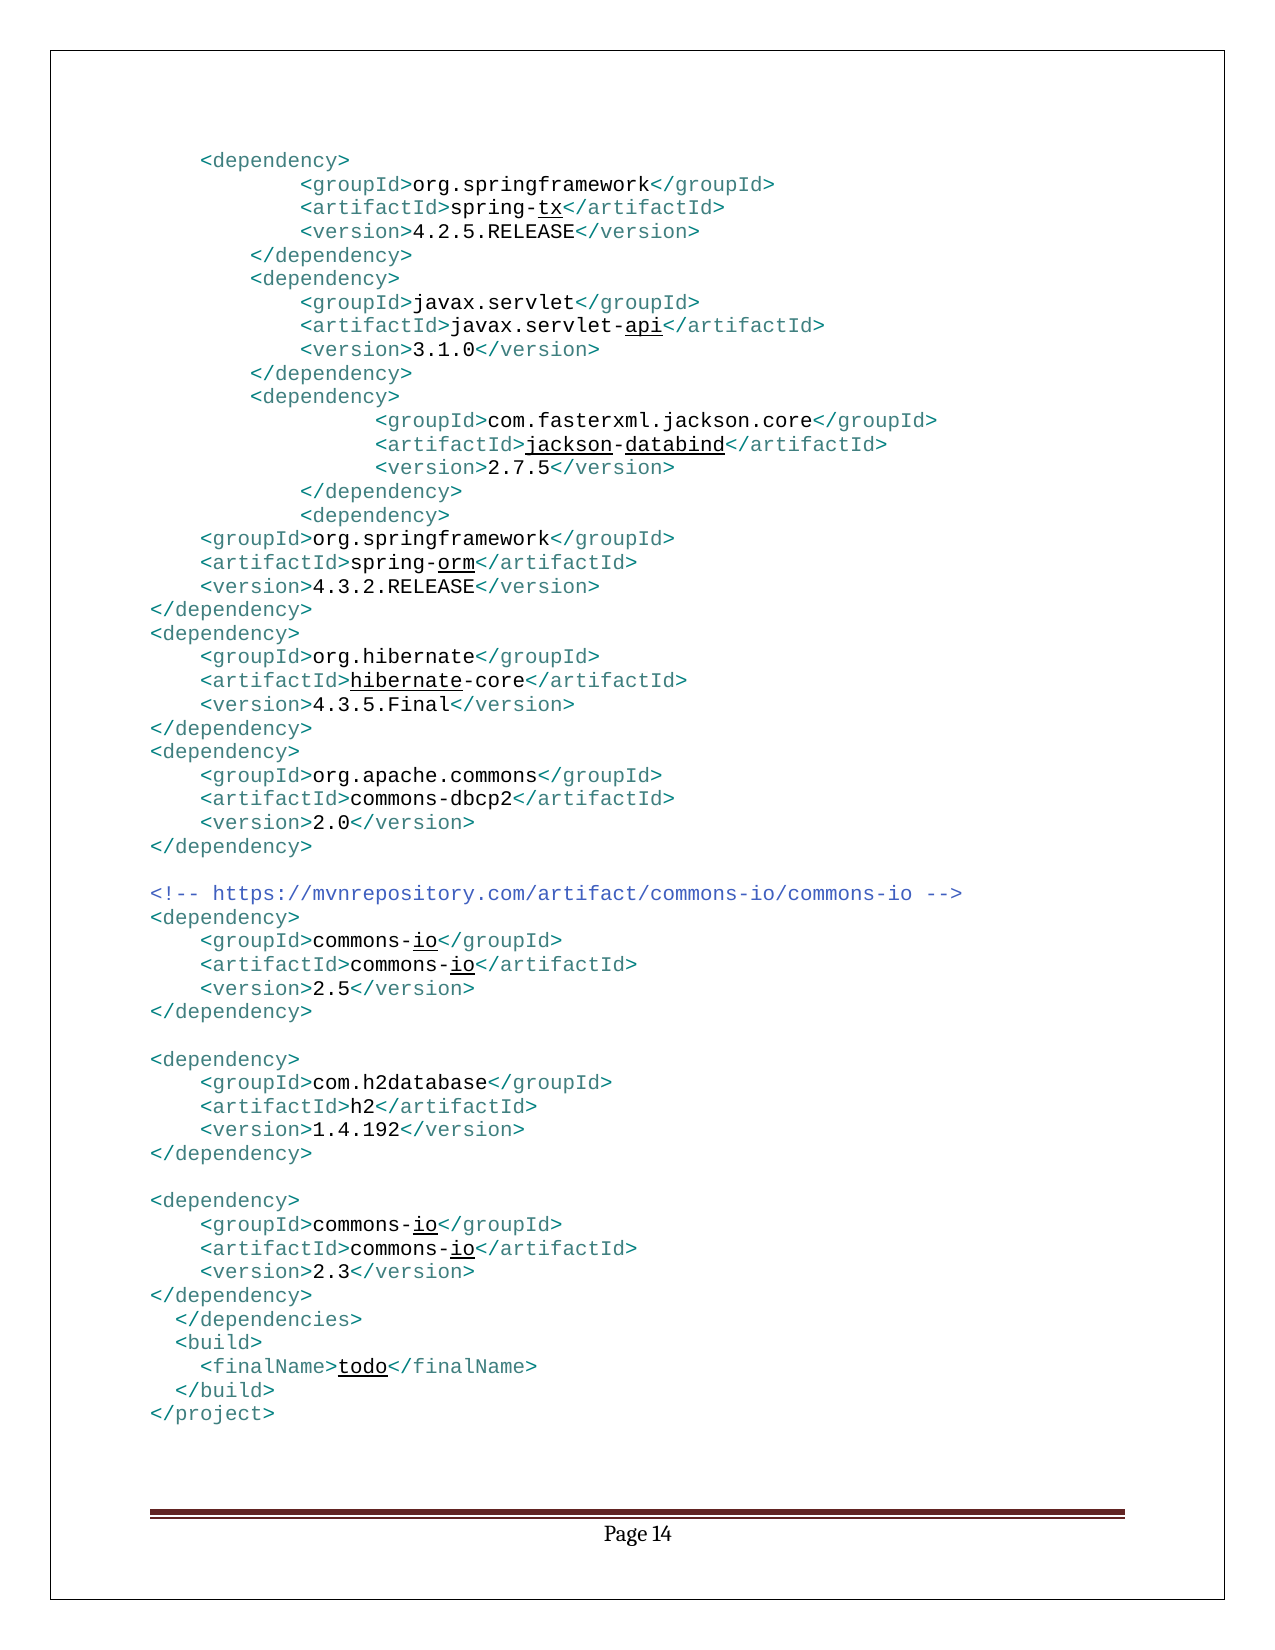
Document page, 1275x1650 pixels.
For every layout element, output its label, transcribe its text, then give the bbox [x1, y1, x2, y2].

text <groupId>org.springframework</groupId> [150, 174, 1125, 197]
text </dependency> [150, 1143, 1125, 1167]
text <groupId>com.h2database</groupId> [150, 1072, 1125, 1096]
text <dependency> [150, 150, 1125, 174]
text <artifactId>spring-orm</artifactId> [150, 552, 1125, 576]
text <artifactId>javax.servlet-api</artifactId> [150, 316, 1125, 339]
text <dependency> [150, 907, 1125, 930]
text <groupId>commons-io</groupId> [150, 1214, 1125, 1238]
text <artifactId>commons-io</artifactId> [150, 1238, 1125, 1261]
text </dependency> [150, 363, 1125, 386]
text <version>1.4.192</version> [150, 1119, 1125, 1143]
text <dependency> [150, 1048, 1125, 1072]
text <version>3.1.0</version> [150, 339, 1125, 363]
text <dependency> [150, 623, 1125, 647]
text <!-- https://mvnrepository.com/artifact/commons-io/commons-io --> [150, 883, 1125, 907]
text <groupId>org.hibernate</groupId> [150, 647, 1125, 670]
text </dependency> [150, 836, 1125, 859]
text <groupId>commons-io</groupId> [150, 930, 1125, 954]
text <finalName>todo</finalName> [150, 1356, 1125, 1379]
text <version>2.5</version> [150, 978, 1125, 1001]
text </dependency> [150, 481, 1125, 505]
text <dependency> [150, 386, 1125, 410]
text <version>4.2.5.RELEASE</version> [150, 221, 1125, 244]
text <build> [150, 1332, 1125, 1356]
text <version>2.7.5</version> [150, 457, 1125, 481]
text </dependencies> [150, 1309, 1125, 1332]
text <artifactId>commons-dbcp2</artifactId> [150, 788, 1125, 812]
text <groupId>org.apache.commons</groupId> [150, 765, 1125, 788]
text </dependency> [150, 1285, 1125, 1309]
text <groupId>javax.servlet</groupId> [150, 292, 1125, 316]
text </project> [150, 1403, 1125, 1427]
text <version>4.3.2.RELEASE</version> [150, 576, 1125, 599]
text </dependency> [150, 599, 1125, 623]
text </dependency> [150, 1001, 1125, 1025]
text <artifactId>spring-tx</artifactId> [150, 197, 1125, 221]
text <artifactId>jackson-databind</artifactId> [150, 434, 1125, 457]
text </dependency> [150, 717, 1125, 741]
text <artifactId>commons-io</artifactId> [150, 954, 1125, 978]
text </dependency> [150, 244, 1125, 268]
text <artifactId>hibernate-core</artifactId> [150, 670, 1125, 694]
text <groupId>org.springframework</groupId> [150, 528, 1125, 552]
text <dependency> [150, 1190, 1125, 1214]
text <artifactId>h2</artifactId> [150, 1096, 1125, 1119]
text </build> [150, 1379, 1125, 1403]
text <dependency> [150, 268, 1125, 292]
text <dependency> [150, 505, 1125, 528]
text <groupId>com.fasterxml.jackson.core</groupId> [150, 410, 1125, 434]
text <dependency> [150, 741, 1125, 765]
text <version>2.3</version> [150, 1261, 1125, 1285]
text <version>2.0</version> [150, 812, 1125, 836]
text <version>4.3.5.Final</version> [150, 694, 1125, 717]
